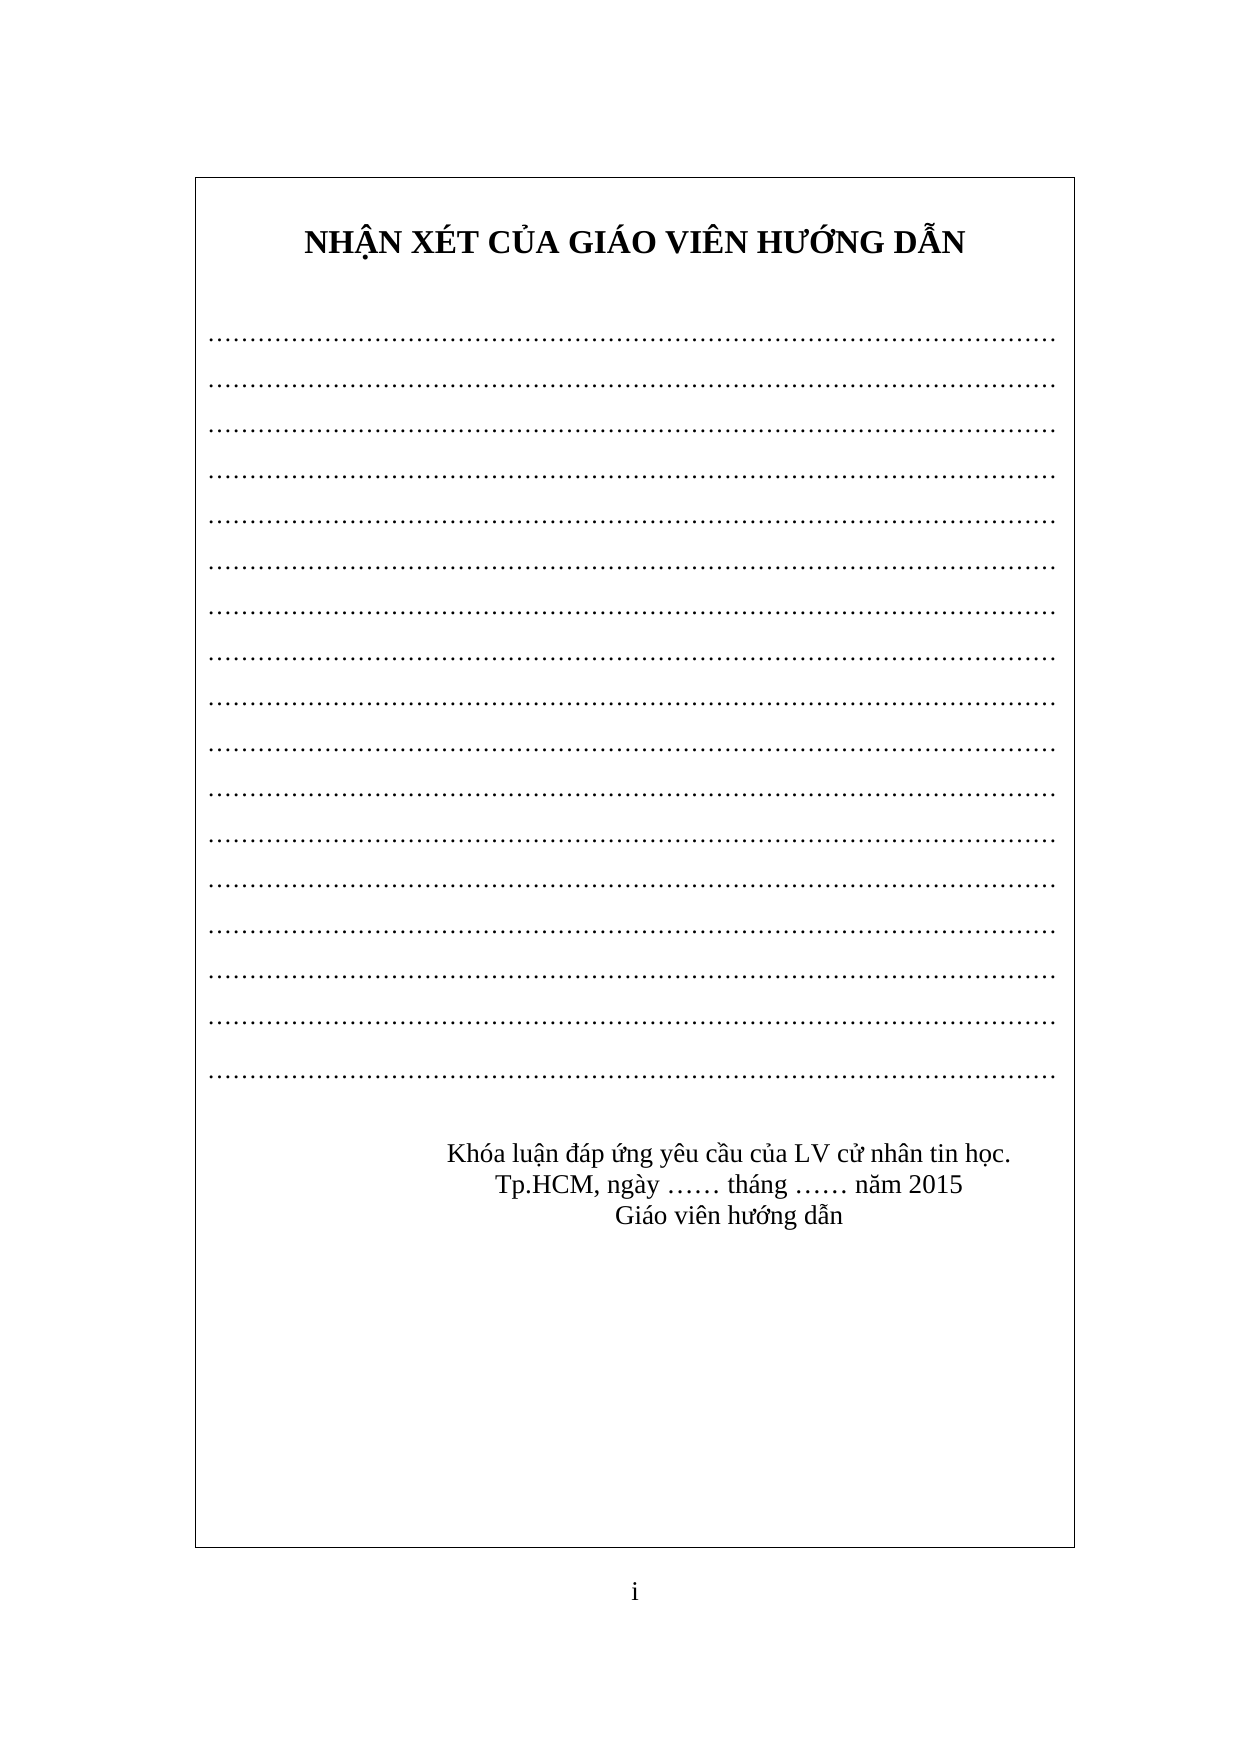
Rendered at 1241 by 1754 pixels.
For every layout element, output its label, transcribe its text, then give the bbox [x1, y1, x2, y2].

table_header NHẬN XÉT CỦA GIÁO VIÊN HƯỚNG DẪN ………………………………………………………………………………………… ………………………………………………………………………………………… ………………………………………………………………………………………… ………………………………………………………………………………………… ………………………………………………………………………………………… ………………………………………………………………………………………… ………………………………………………………………………………………… ………………………………………………………………………………………… ………………………………………………………………………………………… ………………………………………………………………………………………… ………………………………………………………………………………………… ………………………………………………………………………………………… ………………………………………………………………………………………… ………………………………………………………………………………………… ………………………………………………………………………………………… ………………………………………………………………………………………… ………………………………………………………………………………………… [196, 178, 1074, 1547]
